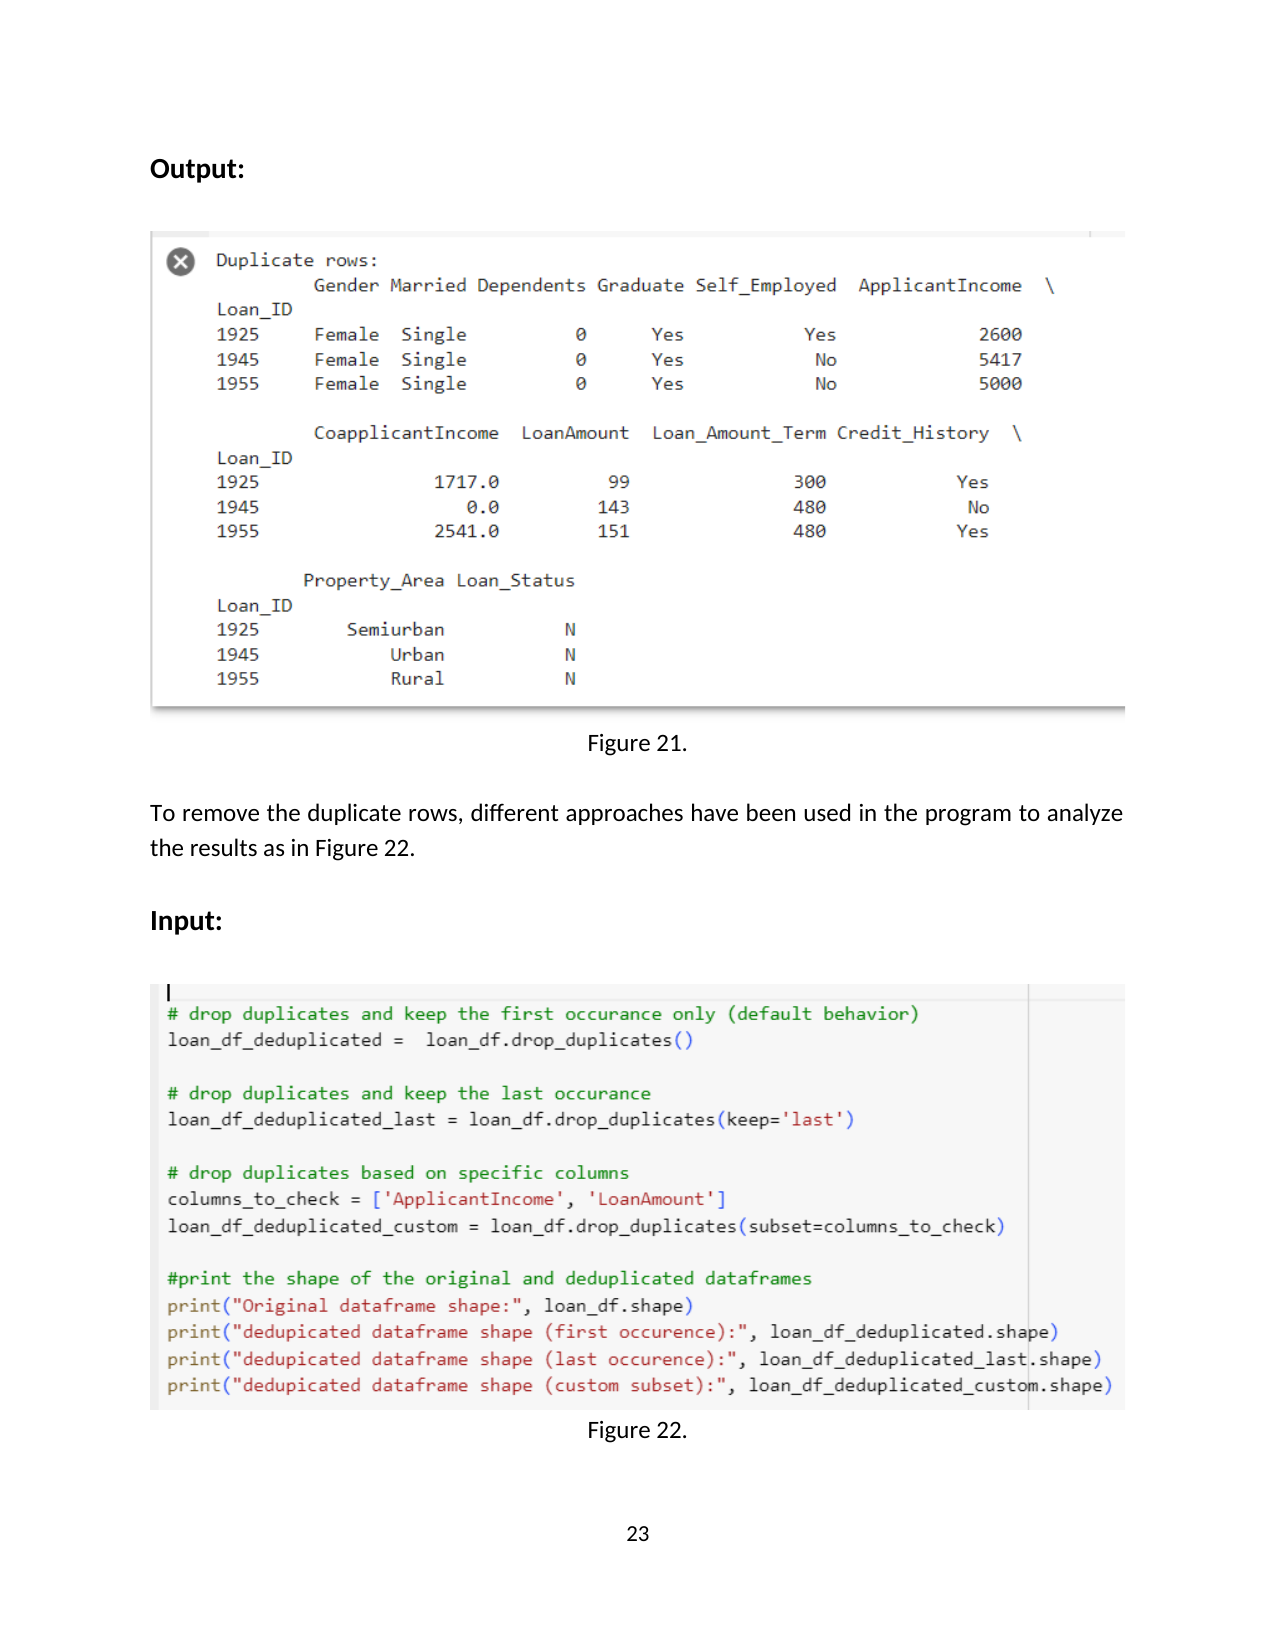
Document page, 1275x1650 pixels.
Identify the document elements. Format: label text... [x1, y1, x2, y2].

picture [150, 231, 1125, 724]
text Figure 22. [150, 1414, 1125, 1444]
text Figure 21. [150, 727, 1125, 758]
text To remove the duplicate rows, different approaches have been used in the program to analyze the results as in Figure 22. [150, 797, 1125, 863]
text Output: [150, 150, 1125, 186]
text Input: [150, 902, 1125, 938]
picture [150, 984, 1125, 1410]
